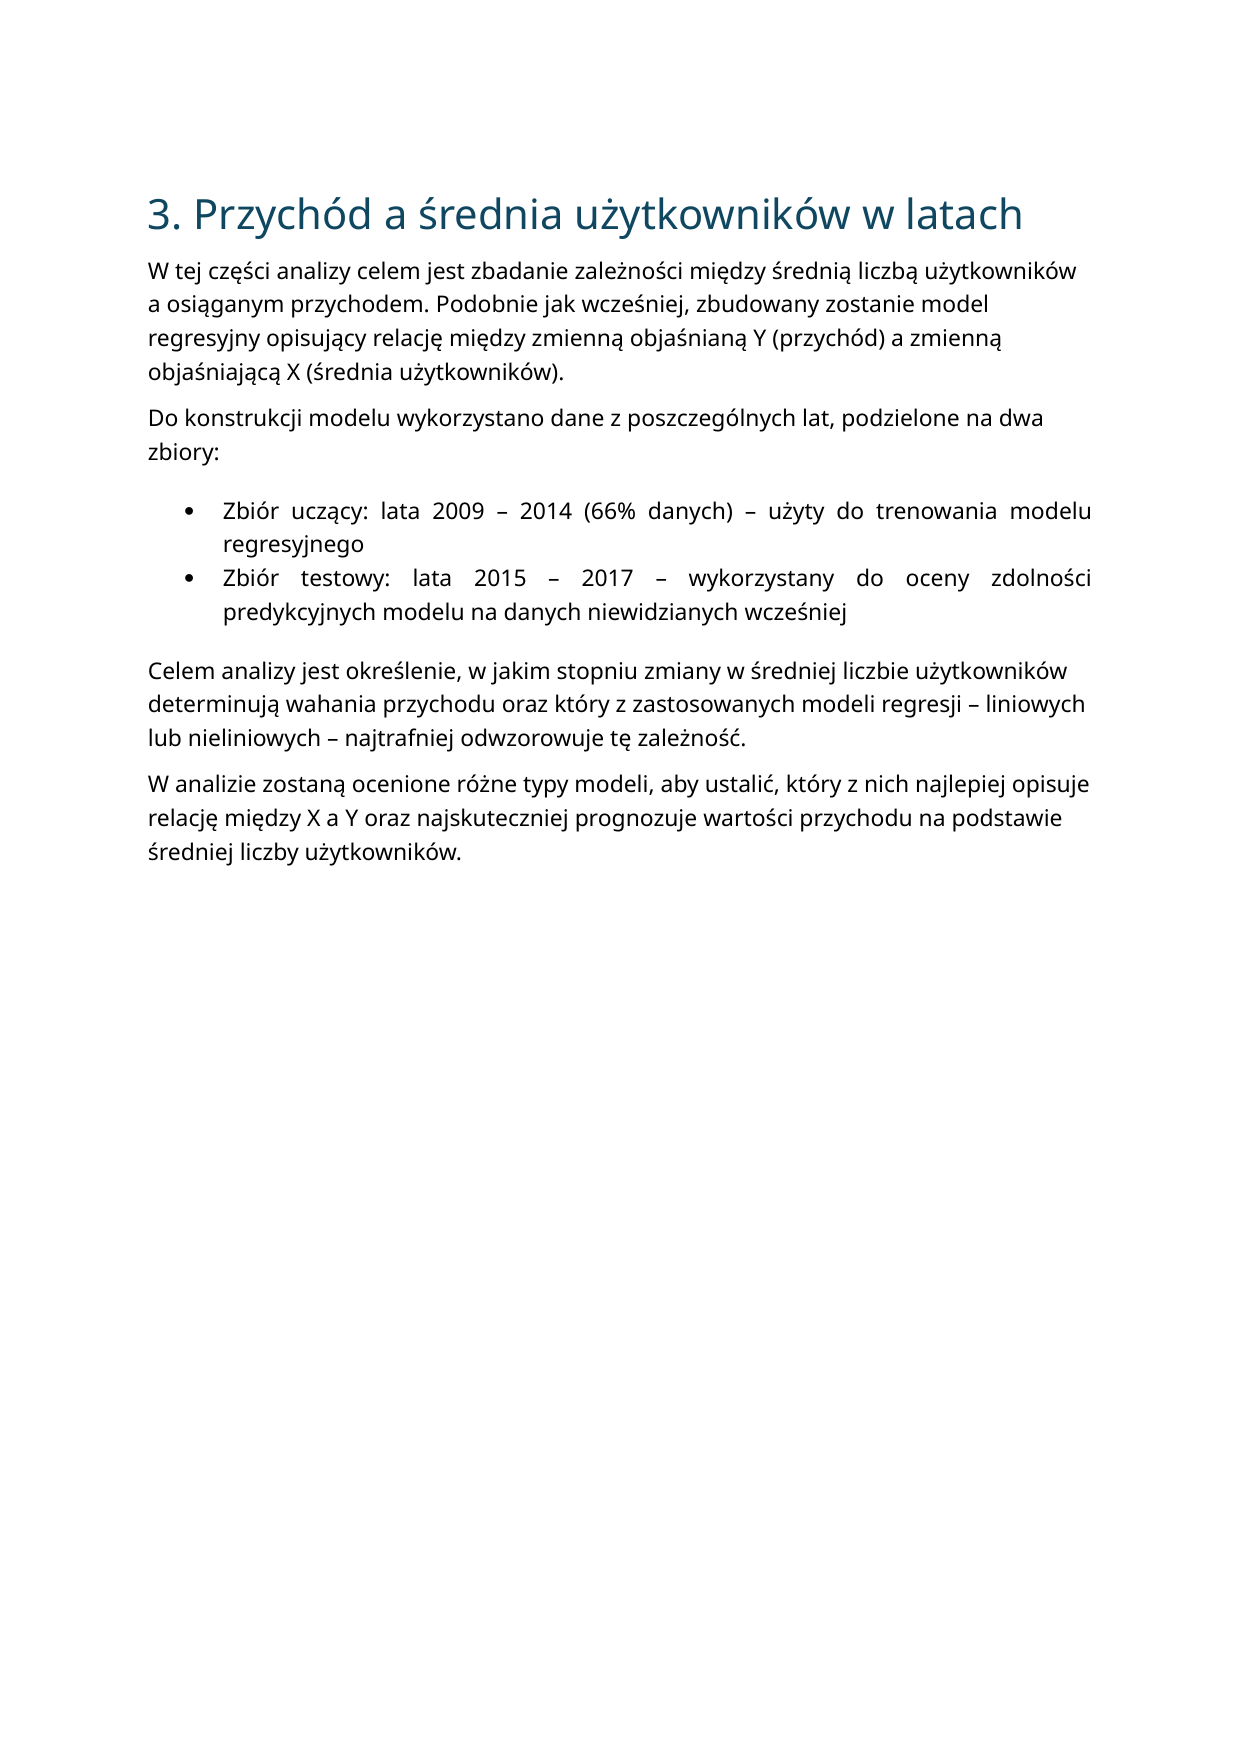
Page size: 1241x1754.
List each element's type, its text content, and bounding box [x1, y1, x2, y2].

list Zbiór testowy: lata 2015 – 2017 – wykorzystany do oceny zdolności predykcyjnych modelu na danych niewidzianych wcześniej [185, 562, 1093, 627]
text W analizie zostaną ocenione różne typy modeli, aby ustalić, który z nich najlepiej opisuje relację między X a Y oraz najskuteczniej prognozuje wartości przychodu na podstawie średniej liczby użytkowników. [148, 768, 1093, 867]
text Celem analizy jest określenie, w jakim stopniu zmiany w średniej liczbie użytkowników determinują wahania przychodu oraz który z zastosowanych modeli regresji – liniowych lub nieliniowych – najtrafniej odwzorowuje tę zależność. [148, 655, 1093, 753]
text Do konstrukcji modelu wykorzystano dane z poszczególnych lat, podzielone na dwa zbiory: [148, 402, 1093, 467]
subtitle 3. Przychód a średnia użytkowników w latach [148, 185, 1093, 242]
list Zbiór uczący: lata 2009 – 2014 (66% danych) – użyty do trenowania modelu regresyjnego [185, 495, 1093, 560]
text W tej części analizy celem jest zbadanie zależności między średnią liczbą użytkowników a osiąganym przychodem. Podobnie jak wcześniej, zbudowany zostanie model regresyjny opisujący relację między zmienną objaśnianą Y (przychód) a zmienną objaśniającą X (średnia użytkowników). [148, 255, 1093, 387]
